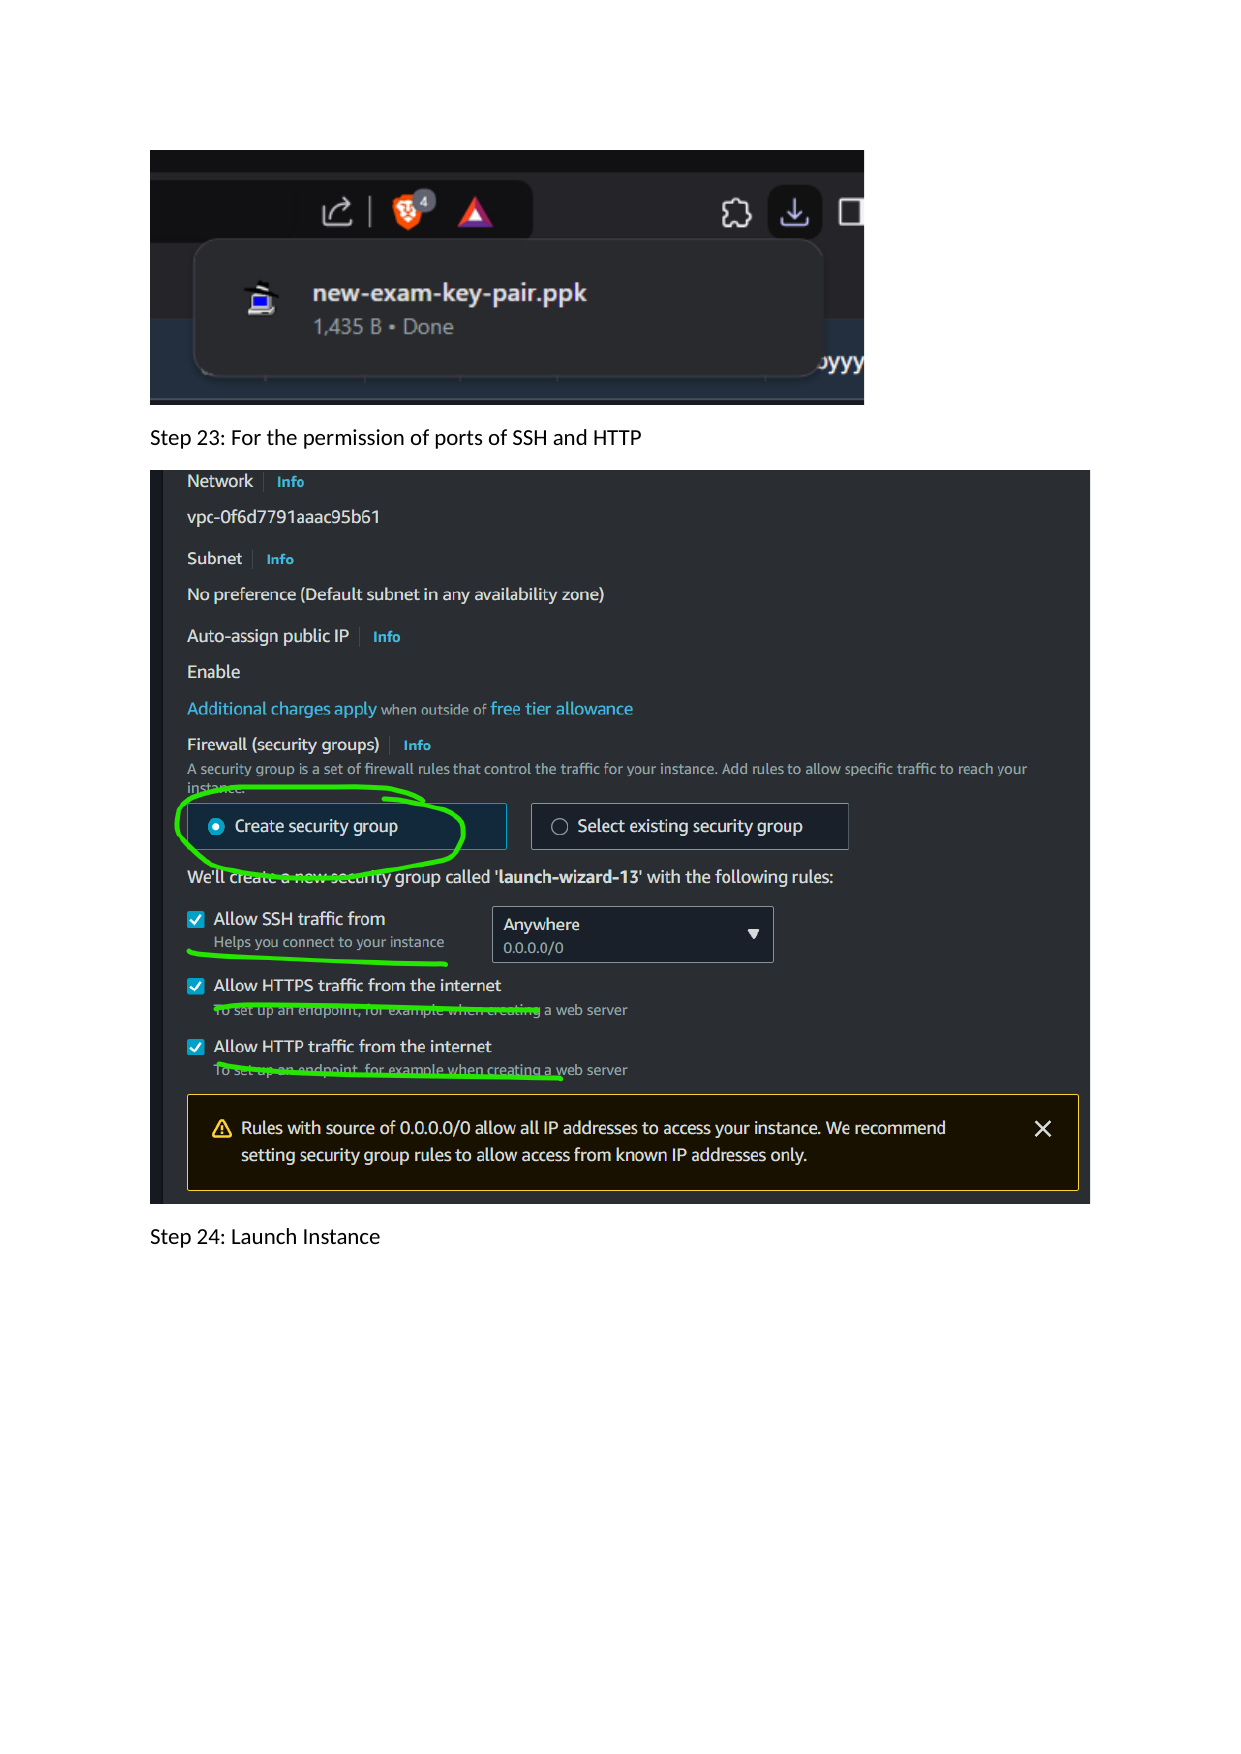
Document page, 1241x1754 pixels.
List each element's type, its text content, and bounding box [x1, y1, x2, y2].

text Step 24: Launch Instance [150, 1222, 1090, 1250]
picture [150, 150, 865, 405]
picture [150, 470, 1091, 1204]
text Step 23: For the permission of ports of SSH and HTTP [150, 423, 1090, 452]
